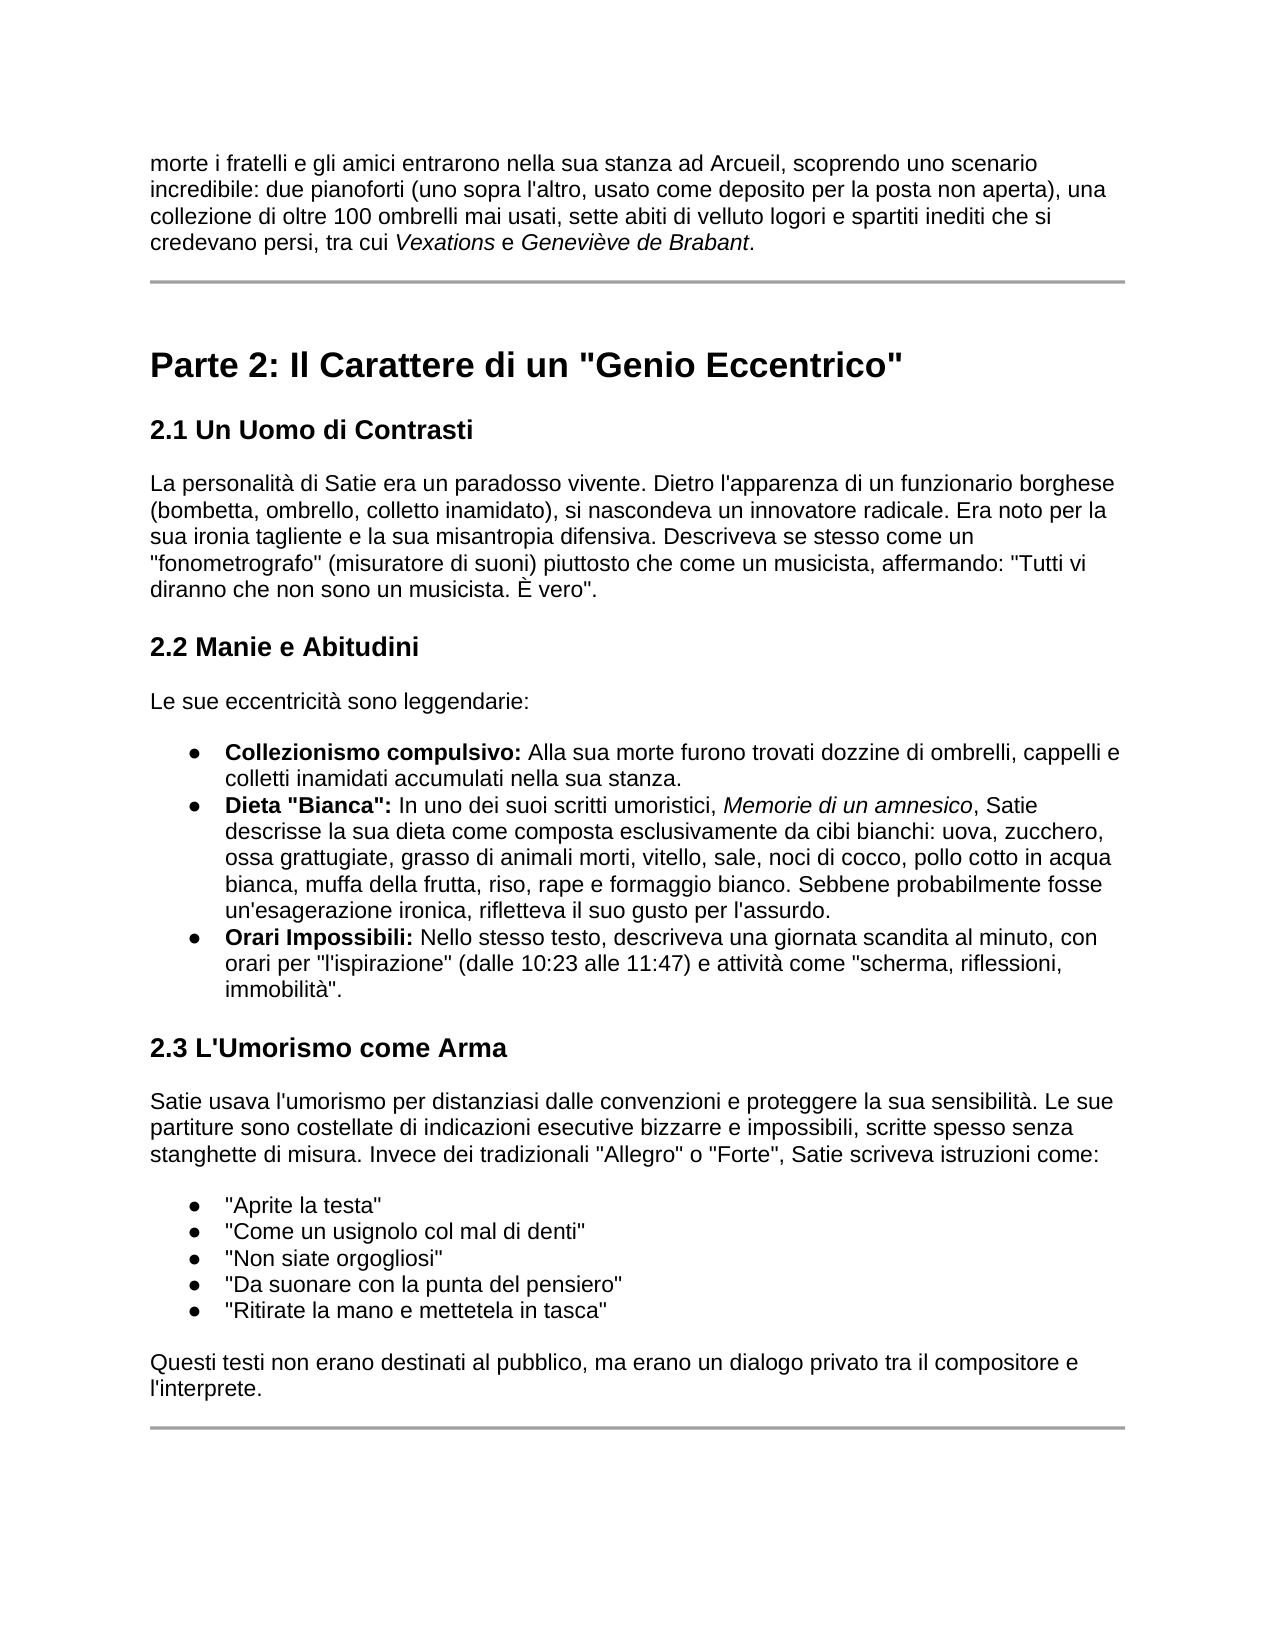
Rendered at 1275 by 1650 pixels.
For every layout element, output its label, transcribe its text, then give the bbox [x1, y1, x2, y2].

subtitle 2.3 L'Umorismo come Arma [150, 1032, 1125, 1063]
text La personalità di Satie era un paradosso vivente. Dietro l'apparenza di un funzionario borghese (bombetta, ombrello, colletto inamidato), si nascondeva un innovatore radicale. Era noto per la sua ironia tagliente e la sua misantropia difensiva. Descriveva se stesso come un "fonometrografo" (misuratore di suoni) piuttosto che come un musicista, affermando: "Tutti vi diranno che non sono un musicista. È vero". [150, 470, 1125, 602]
list Orari Impossibili: Nello stesso testo, descriveva una giornata scandita al minuto, con orari per "l'ispirazione" (dalle 10:23 alle 11:47) e attività come "scherma, riflessioni, immobilità". [187, 923, 1125, 1002]
subtitle 2.1 Un Uomo di Contrasti [150, 414, 1125, 445]
subtitle 2.2 Manie e Abitudini [150, 631, 1125, 663]
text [150, 150, 1125, 255]
text Questi testi non erano destinati al pubblico, ma erano un dialogo privato tra il compositore e l'interprete. [150, 1349, 1125, 1401]
list "Ritirate la mano e mettetela in tasca" [187, 1297, 1125, 1324]
list "Come un usignolo col mal di denti" [187, 1218, 1125, 1245]
list Collezionismo compulsivo: Alla sua morte furono trovati dozzine di ombrelli, cappelli e colletti inamidati accumulati nella sua stanza. [187, 739, 1125, 792]
list Dieta "Bianca": In uno dei suoi scritti umoristici, Memorie di un amnesico, Satie descrisse la sua dieta come composta esclusivamente da cibi bianchi: uova, zucchero, ossa grattugiate, grasso di animali morti, vitello, sale, noci di cocco, pollo cotto in acqua bianca, muffa della frutta, riso, rape e formaggio bianco. Sebbene probabilmente fosse un'esagerazione ironica, rifletteva il suo gusto per l'assurdo. [187, 792, 1125, 923]
list "Non siate orgogliosi" [187, 1245, 1125, 1271]
list "Aprite la testa" [187, 1192, 1125, 1218]
subtitle Parte 2: Il Carattere di un "Genio Eccentrico" [150, 344, 1125, 385]
list "Da suonare con la punta del pensiero" [187, 1271, 1125, 1297]
text Le sue eccentricità sono leggendarie: [150, 688, 1125, 714]
text Satie usava l'umorismo per distanziasi dalle convenzioni e proteggere la sua sensibilità. Le sue partiture sono costellate di indicazioni esecutive bizzarre e impossibili, scritte spesso senza stanghette di misura. Invece dei tradizionali "Allegro" o "Forte", Satie scriveva istruzioni come: [150, 1088, 1125, 1167]
